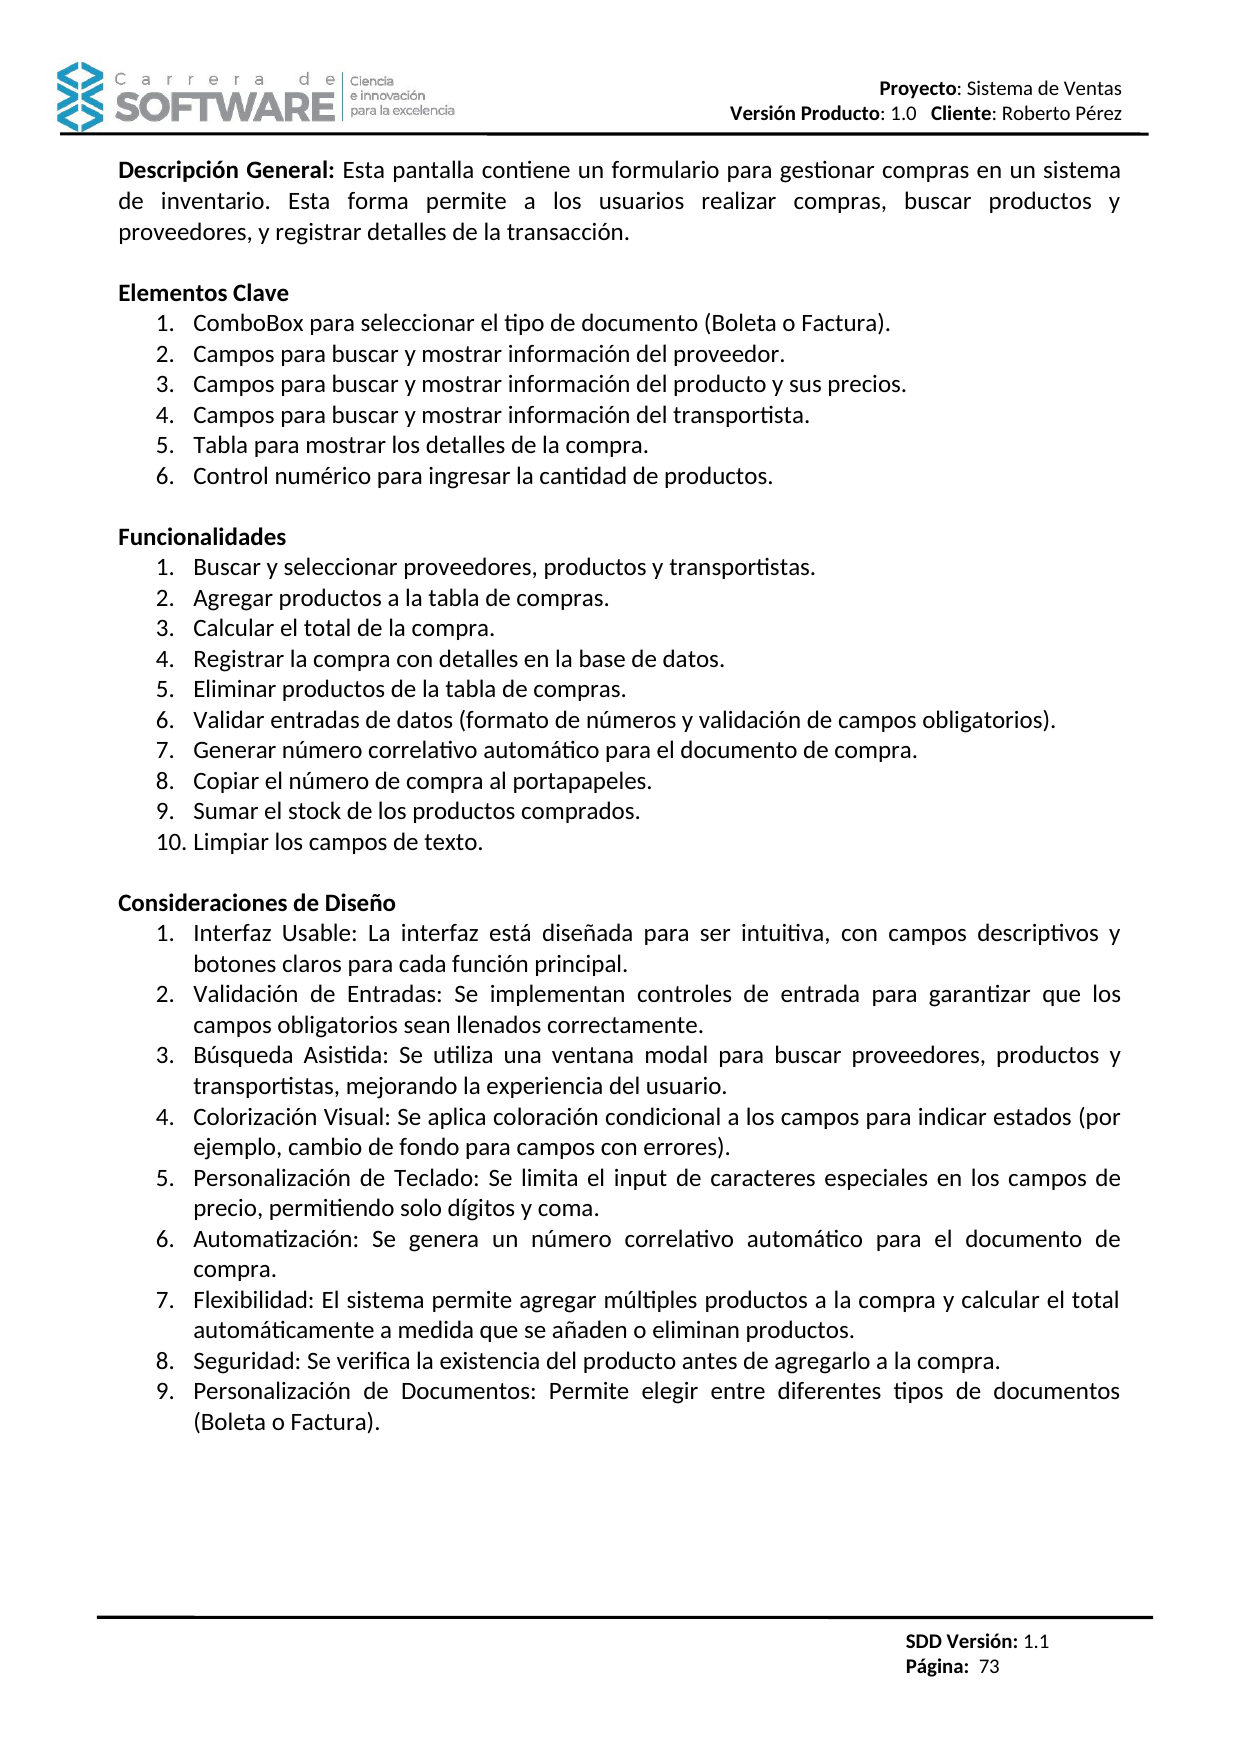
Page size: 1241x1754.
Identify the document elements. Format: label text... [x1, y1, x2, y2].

picture [46, 46, 461, 154]
list Personalización de Documentos: Permite elegir entre diferentes tipos de documentos (Boleta o Factura). [156, 1375, 1122, 1436]
list Sumar el stock de los productos comprados. [156, 796, 1122, 826]
text Consideraciones de Diseño [118, 887, 1122, 918]
list Campos para buscar y mostrar información del proveedor. [156, 338, 1122, 368]
list Limpiar los campos de texto. [156, 826, 1122, 857]
list Generar número correlativo automático para el documento de compra. [156, 734, 1122, 765]
list Calcular el total de la compra. [156, 612, 1122, 643]
text Elementos Clave [118, 277, 1122, 307]
list Búsqueda Asistida: Se utiliza una ventana modal para buscar proveedores, productos y transportistas, mejorando la experiencia del usuario. [156, 1040, 1122, 1101]
list Validar entradas de datos (formato de números y validación de campos obligatorios). [156, 704, 1122, 734]
list Agregar productos a la tabla de compras. [156, 582, 1122, 612]
list Control numérico para ingresar la cantidad de productos. [156, 460, 1122, 490]
list Interfaz Usable: La interfaz está diseñada para ser intuitiva, con campos descriptivos y botones claros para cada función principal. [156, 918, 1122, 979]
list Seguridad: Se verifica la existencia del producto antes de agregarlo a la compra. [156, 1345, 1122, 1375]
list Colorización Visual: Se aplica coloración condicional a los campos para indicar estados (por ejemplo, cambio de fondo para campos con errores). [156, 1101, 1122, 1162]
list Eliminar productos de la tabla de compras. [156, 673, 1122, 704]
list Campos para buscar y mostrar información del transportista. [156, 399, 1122, 429]
list Validación de Entradas: Se implementan controles de entrada para garantizar que los campos obligatorios sean llenados correctamente. [156, 979, 1122, 1040]
list Automatización: Se genera un número correlativo automático para el documento de compra. [156, 1223, 1122, 1284]
list Flexibilidad: El sistema permite agregar múltiples productos a la compra y calcular el total automáticamente a medida que se añaden o eliminan productos. [156, 1284, 1122, 1345]
text Funcionalidades [118, 521, 1122, 551]
list ComboBox para seleccionar el tipo de documento (Boleta o Factura). [156, 307, 1122, 338]
text Descripción General: Esta pantalla contiene un formulario para gestionar compras en un sistema de inventario. Esta forma permite a los usuarios realizar compras, buscar productos y proveedores, y registrar detalles de la transacción. [118, 154, 1122, 246]
list Copiar el número de compra al portapapeles. [156, 765, 1122, 796]
list Buscar y seleccionar proveedores, productos y transportistas. [156, 551, 1122, 582]
list Personalización de Teclado: Se limita el input de caracteres especiales en los campos de precio, permitiendo solo dígitos y coma. [156, 1162, 1122, 1223]
list Tabla para mostrar los detalles de la compra. [156, 429, 1122, 460]
list Registrar la compra con detalles en la base de datos. [156, 643, 1122, 673]
list Campos para buscar y mostrar información del producto y sus precios. [156, 368, 1122, 399]
